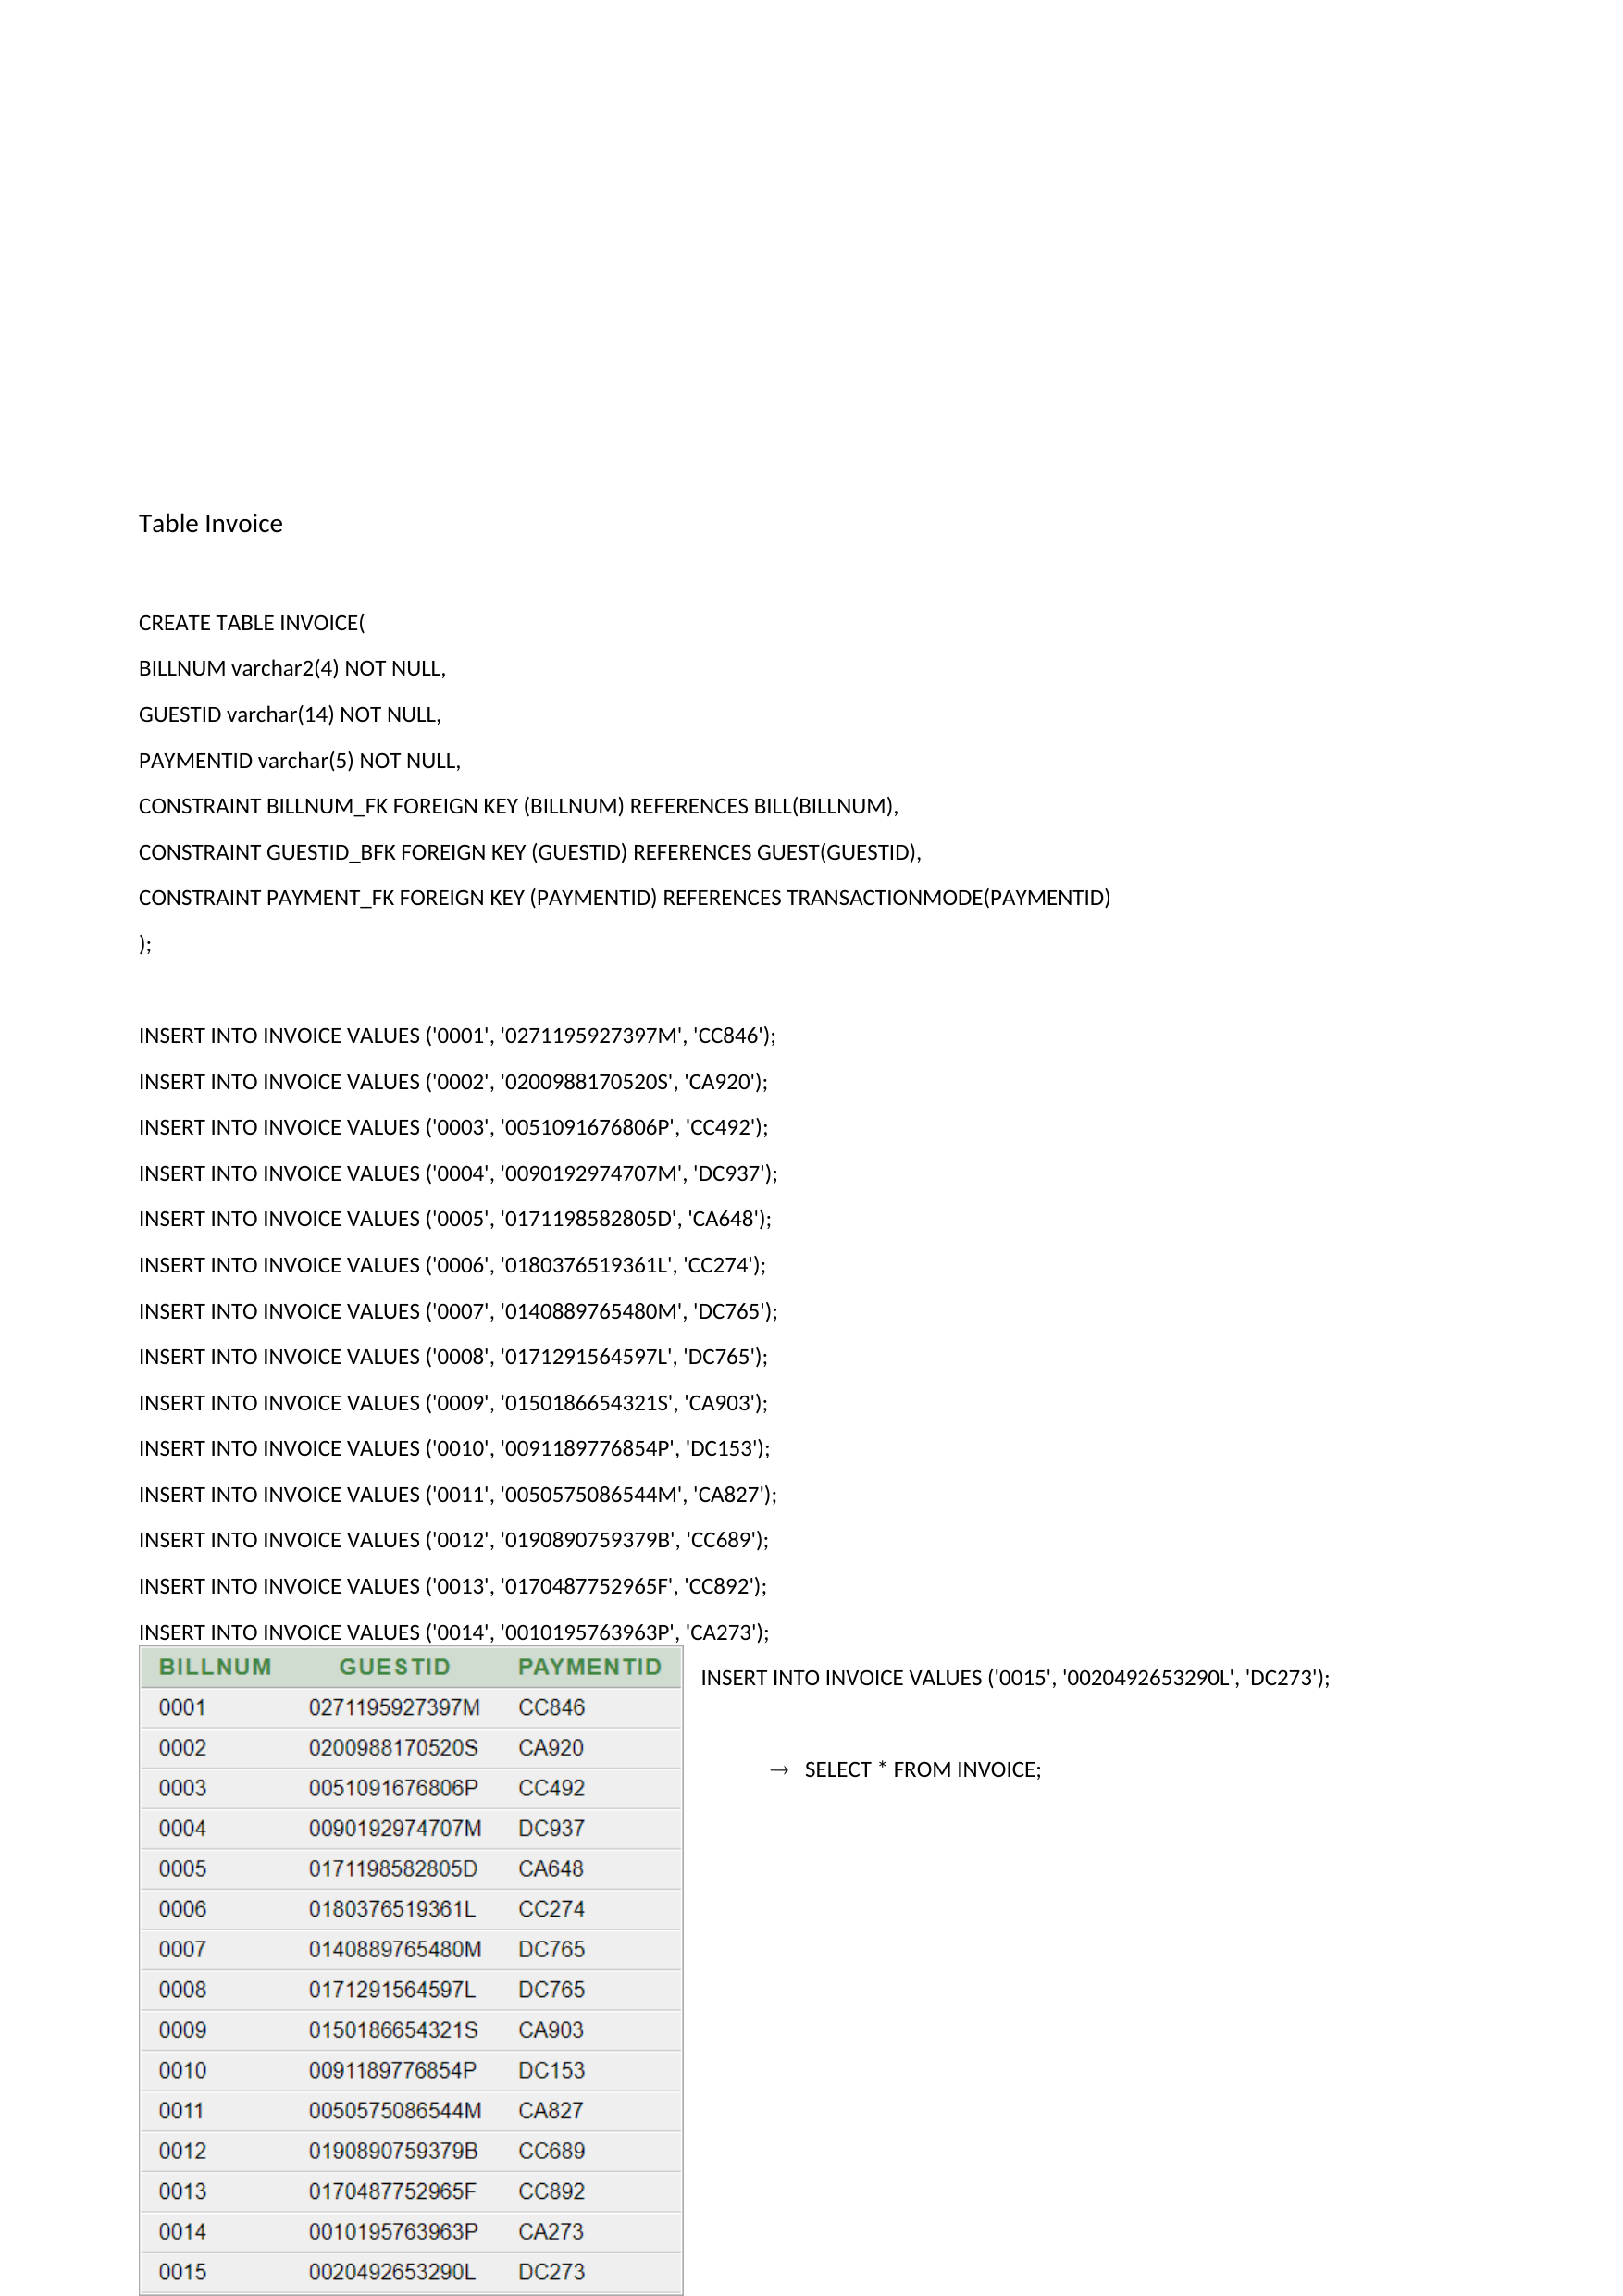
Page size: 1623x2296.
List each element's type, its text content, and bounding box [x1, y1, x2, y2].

text BILLNUM varchar2(4) NOT NULL, [139, 653, 1484, 682]
text INSERT INTO INVOICE VALUES ('0011', '0050575086544M', 'CA827'); [139, 1480, 1484, 1508]
text INSERT INTO INVOICE VALUES ('0010', '0091189776854P', 'DC153'); [139, 1433, 1484, 1462]
text INSERT INTO INVOICE VALUES ('0007', '0140889765480M', 'DC765'); [139, 1297, 1484, 1324]
text INSERT INTO INVOICE VALUES ('0012', '0190890759379B', 'CC689'); [139, 1525, 1484, 1554]
text CONSTRAINT GUESTID_BFK FOREIGN KEY (GUESTID) REFERENCES GUEST(GUESTID), [139, 838, 1484, 865]
text INSERT INTO INVOICE VALUES ('0009', '0150186654321S', 'CA903'); [139, 1388, 1484, 1416]
text Table Invoice [139, 506, 1484, 539]
picture [139, 1645, 684, 2296]
text INSERT INTO INVOICE VALUES ('0008', '0171291564597L', 'DC765'); [139, 1342, 1484, 1371]
text CONSTRAINT BILLNUM_FK FOREIGN KEY (BILLNUM) REFERENCES BILL(BILLNUM), [139, 791, 1484, 820]
text ); [139, 929, 1484, 957]
text CONSTRAINT PAYMENT_FK FOREIGN KEY (PAYMENTID) REFERENCES TRANSACTIONMODE(PAYMENTID) [139, 883, 1484, 912]
text PAYMENTID varchar(5) NOT NULL, [139, 746, 1484, 774]
text INSERT INTO INVOICE VALUES ('0001', '0271195927397M', 'CC846'); [139, 1021, 1484, 1049]
text INSERT INTO INVOICE VALUES ('0005', '0171198582805D', 'CA648'); [139, 1204, 1484, 1233]
text INSERT INTO INVOICE VALUES ('0003', '0051091676806P', 'CC492'); [139, 1112, 1484, 1141]
text CREATE TABLE INVOICE( [139, 608, 1484, 636]
text GUESTID varchar(14) NOT NULL, [139, 700, 1484, 728]
text INSERT INTO INVOICE VALUES ('0002', '0200988170520S', 'CA920'); [139, 1067, 1484, 1095]
text INSERT INTO INVOICE VALUES ('0015', '0020492653290L', 'DC273'); [684, 1663, 1484, 1692]
text INSERT INTO INVOICE VALUES ('0014', '0010195763963P', 'CA273'); [139, 1618, 1484, 1645]
text INSERT INTO INVOICE VALUES ('0004', '0090192974707M', 'DC937'); [139, 1159, 1484, 1186]
list SELECT * FROM INVOICE; [684, 1755, 1484, 1783]
text INSERT INTO INVOICE VALUES ('0013', '0170487752965F', 'CC892'); [139, 1571, 1484, 1600]
text INSERT INTO INVOICE VALUES ('0006', '0180376519361L', 'CC274'); [139, 1250, 1484, 1279]
